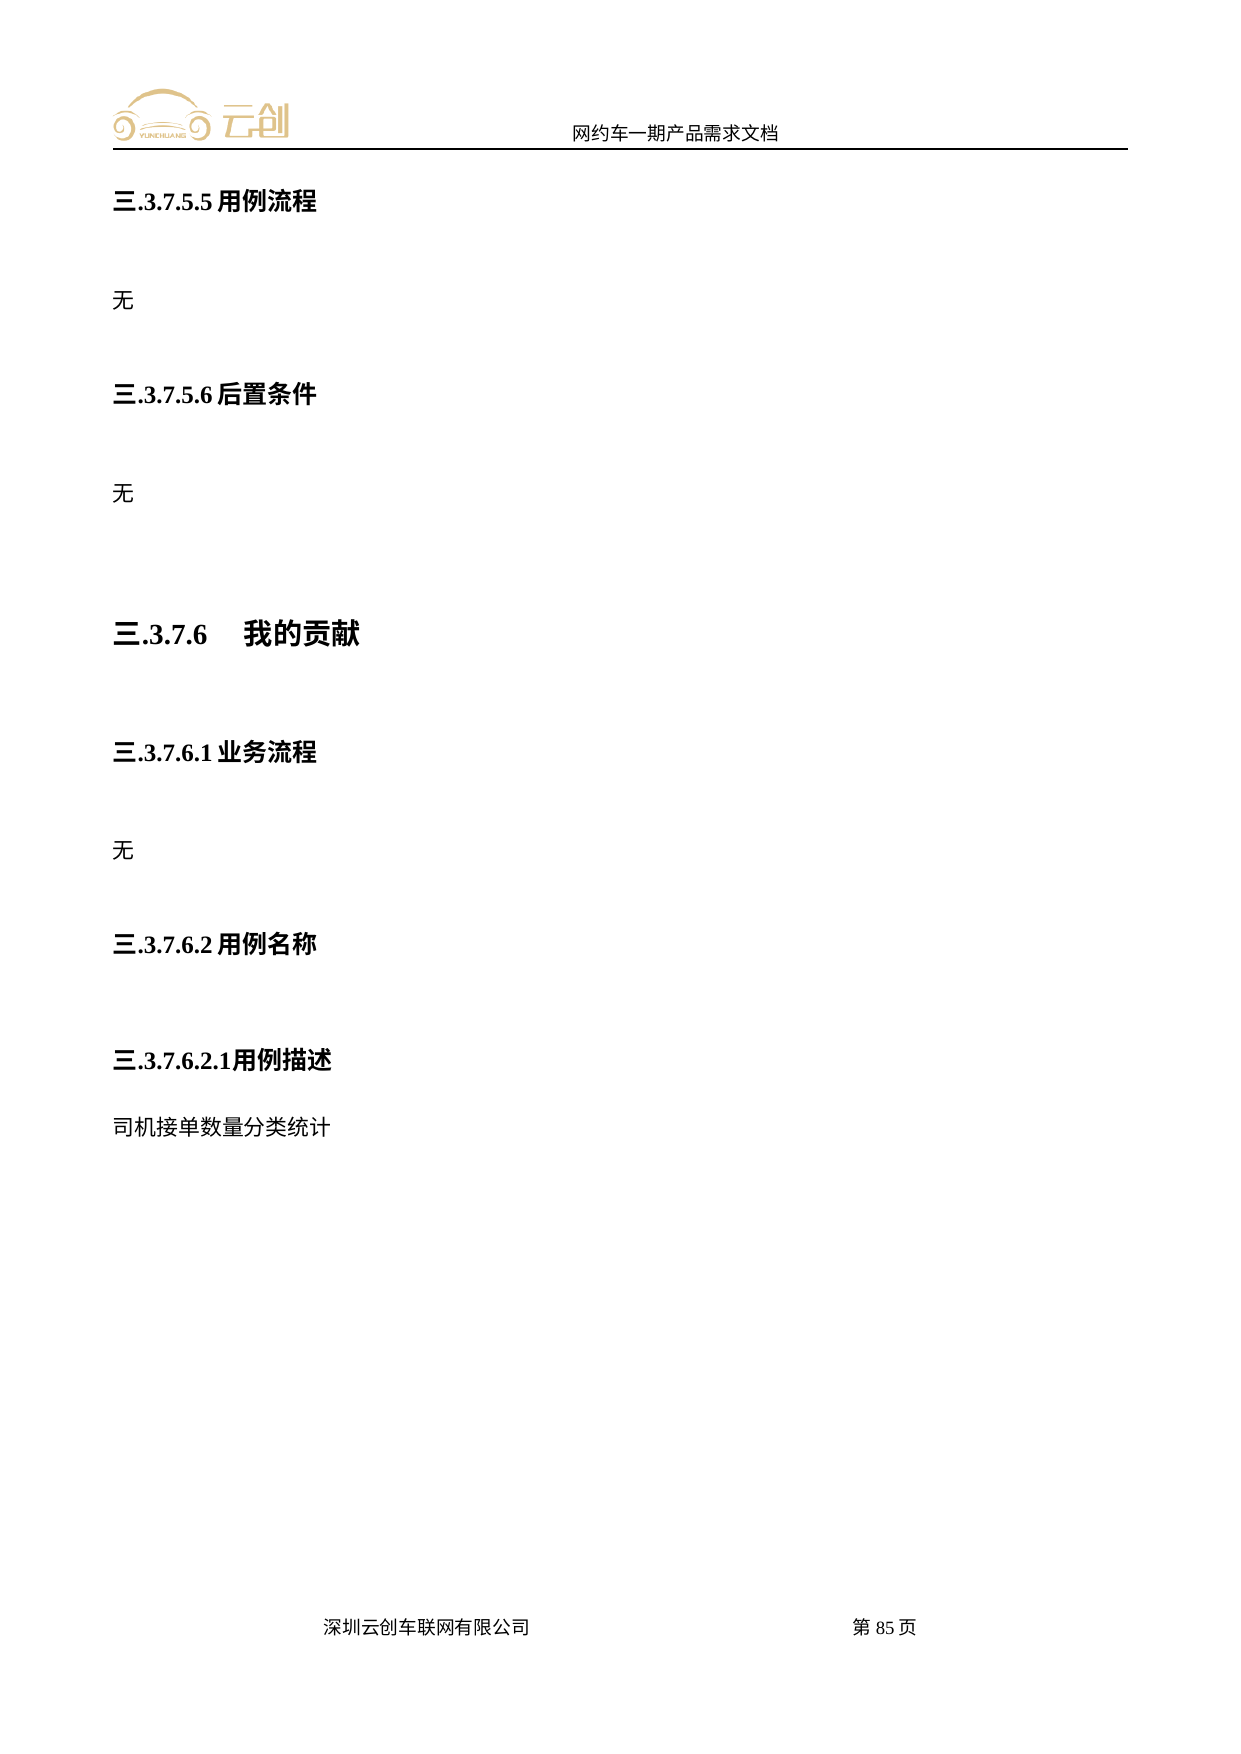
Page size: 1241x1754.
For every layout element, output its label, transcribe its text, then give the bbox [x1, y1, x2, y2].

text 司机接单数量分类统计 [112, 1109, 1128, 1142]
text 无 [112, 283, 1128, 315]
subtitle 用例流程 [112, 167, 1128, 232]
subtitle 业务流程 [112, 718, 1128, 783]
subtitle 用例描述 [112, 1026, 1128, 1091]
subtitle 我的贡献 [112, 599, 1128, 664]
subtitle 用例名称 [112, 911, 1128, 976]
text 无 [112, 833, 1128, 866]
subtitle 后置条件 [112, 360, 1128, 425]
picture [112, 88, 289, 141]
text 无 [112, 476, 1128, 508]
